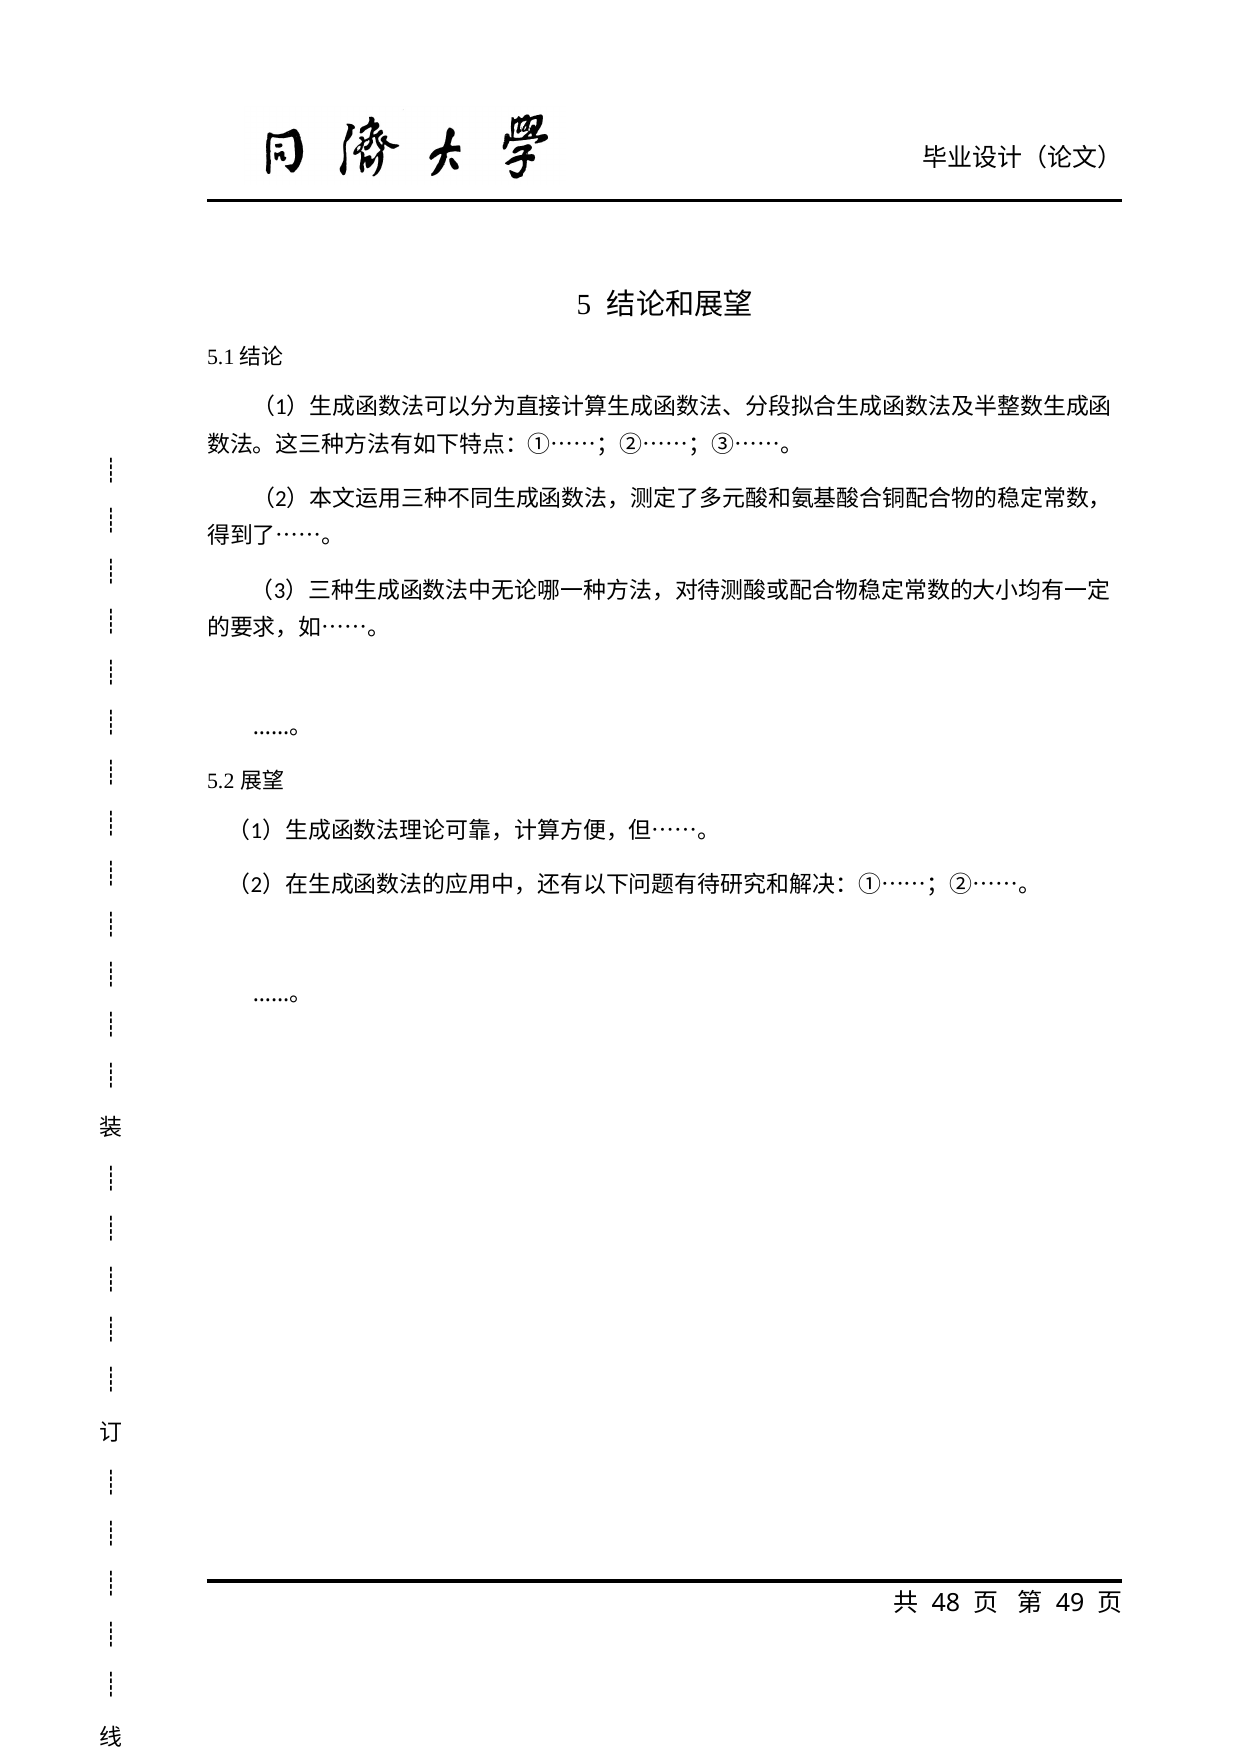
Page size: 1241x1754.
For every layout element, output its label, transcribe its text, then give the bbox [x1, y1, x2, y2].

text （1）生成函数法理论可靠，计算方便，但……。 [207, 809, 1122, 846]
text （2）在生成函数法的应用中，还有以下问题有待研究和解决：①……；②……。 [207, 863, 1122, 900]
text （3）三种生成函数法中无论哪一种方法，对待测酸或配合物稳定常数的大小均有一定的要求，如……。 [207, 568, 1122, 643]
text ……。 [207, 971, 1122, 1009]
picture [244, 106, 566, 185]
text （2）本文运用三种不同生成函数法，测定了多元酸和氨基酸合铜配合物的稳定常数，得到了……。 [207, 476, 1122, 551]
text ……。 [207, 704, 1122, 742]
subtitle 5.1 结论 [207, 335, 1122, 372]
text （1）生成函数法可以分为直接计算生成函数法、分段拟合生成函数法及半整数生成函数法。这三种方法有如下特点：①……；②……；③……。 [207, 385, 1122, 460]
subtitle 5.2 展望 [207, 759, 1122, 796]
subtitle 5 结论和展望 [207, 285, 1122, 322]
